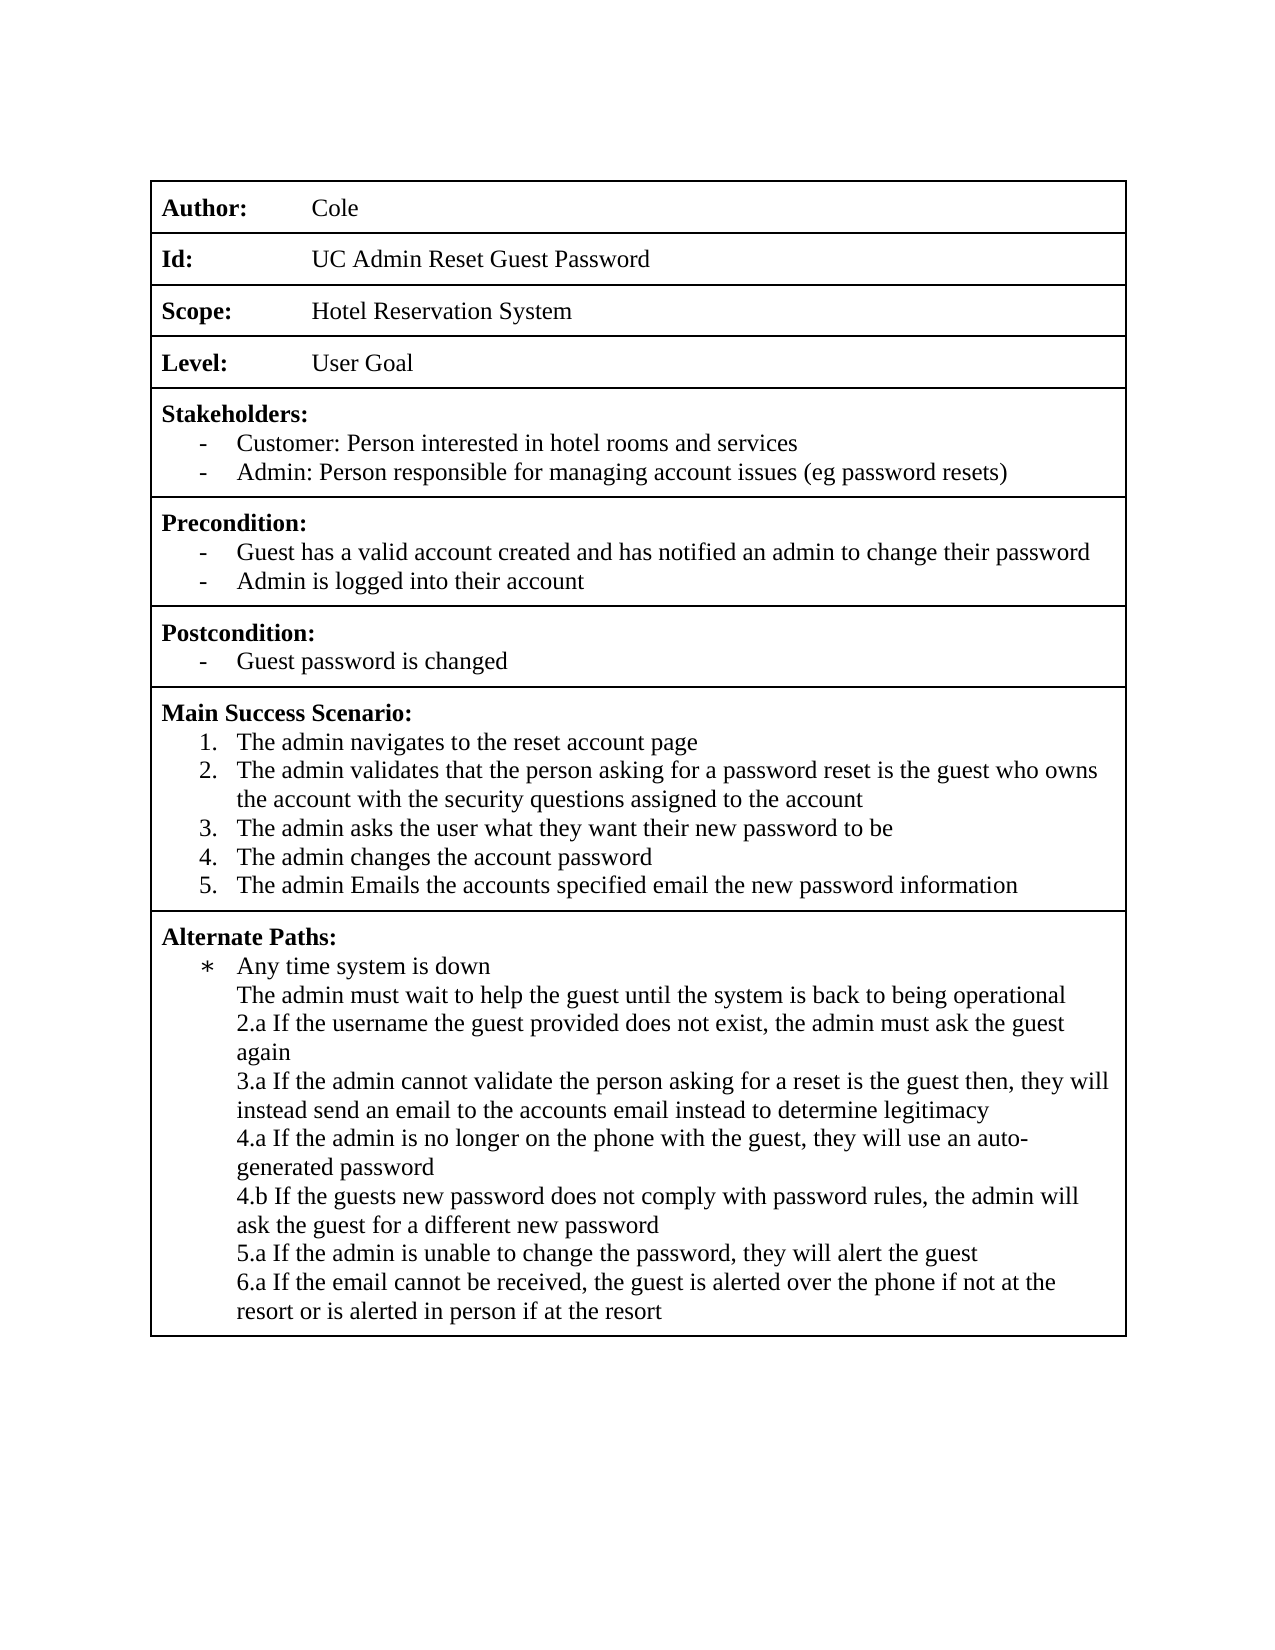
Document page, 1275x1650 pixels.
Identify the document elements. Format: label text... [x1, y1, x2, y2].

table_header Author: Cole [152, 182, 1125, 232]
table_cell Scope: Hotel Reservation System [152, 286, 1125, 335]
table_cell Alternate Paths: Any time system is down The admin must wait to help the guest until the system is back to being operational 2.a If the username the guest provided does not exist, the admin must ask the guest again 3.a If the admin cannot validate the person asking for a reset is the guest then, they will instead send an email to the accounts email instead to determine legitimacy 4.a If the admin is no longer on the phone with the guest, they will use an auto-generated password 4.b If the guests new password does not comply with password rules, the admin will ask the guest for a different new password 5.a If the admin is unable to change the password, they will alert the guest 6.a If the email cannot be received, the guest is alerted over the phone if not at the resort or is alerted in person if at the resort [152, 912, 1125, 1335]
table_cell Postcondition: Guest password is changed [152, 607, 1125, 686]
table_cell Main Success Scenario: The admin navigates to the reset account page The admin validates that the person asking for a password reset is the guest who owns the account with the security questions assigned to the account The admin asks the user what they want their new password to be The admin changes the account password The admin Emails the accounts specified email the new password information [152, 688, 1125, 910]
table_cell Level: User Goal [152, 337, 1125, 387]
table_cell Precondition: Guest has a valid account created and has notified an admin to change their password Admin is logged into their account [152, 498, 1125, 605]
table_cell Stakeholders: Customer: Person interested in hotel rooms and services Admin: Person responsible for managing account issues (eg password resets) [152, 389, 1125, 496]
table_cell Id: UC Admin Reset Guest Password [152, 234, 1125, 283]
